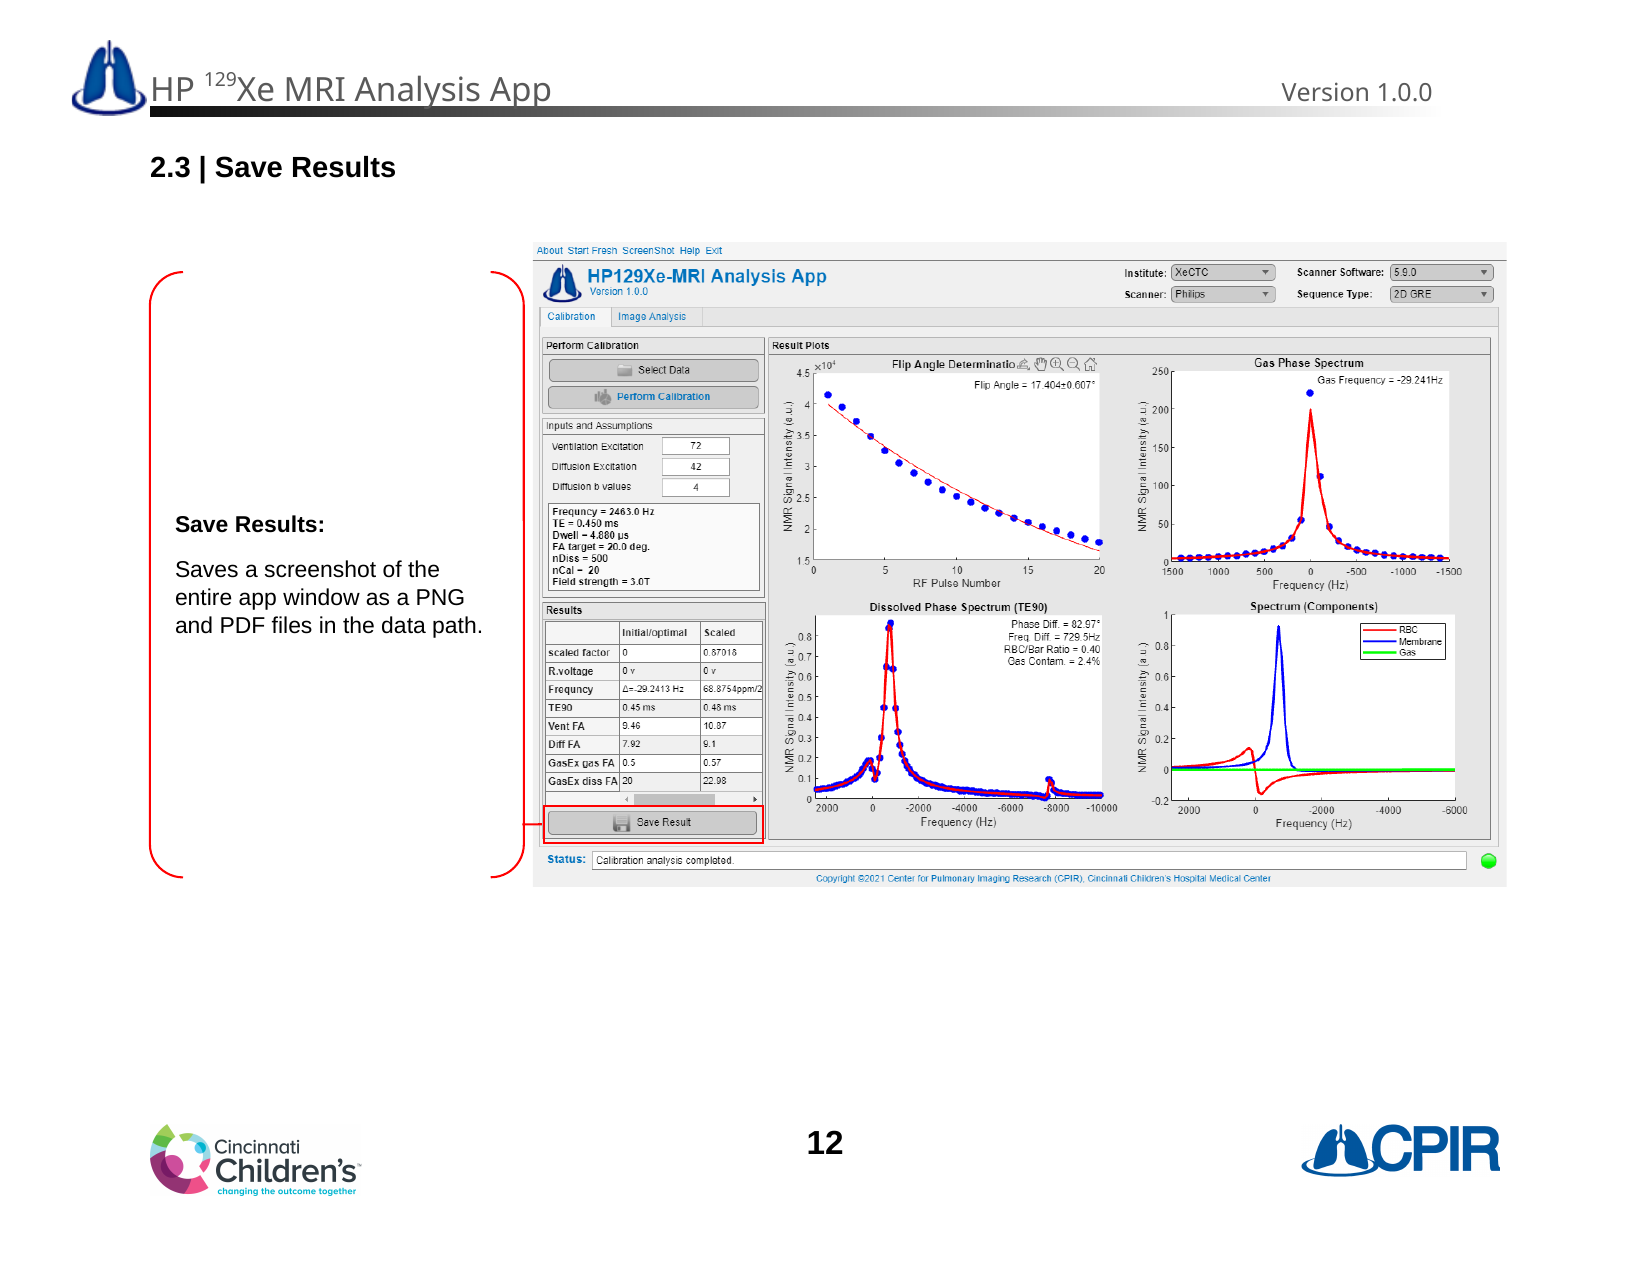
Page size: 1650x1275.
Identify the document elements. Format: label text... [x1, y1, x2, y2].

picture [150, 1124, 362, 1196]
picture [71, 40, 147, 116]
picture [1301, 1124, 1500, 1177]
picture [532, 242, 1507, 887]
subtitle 2.3 | Save Results [150, 150, 1500, 183]
